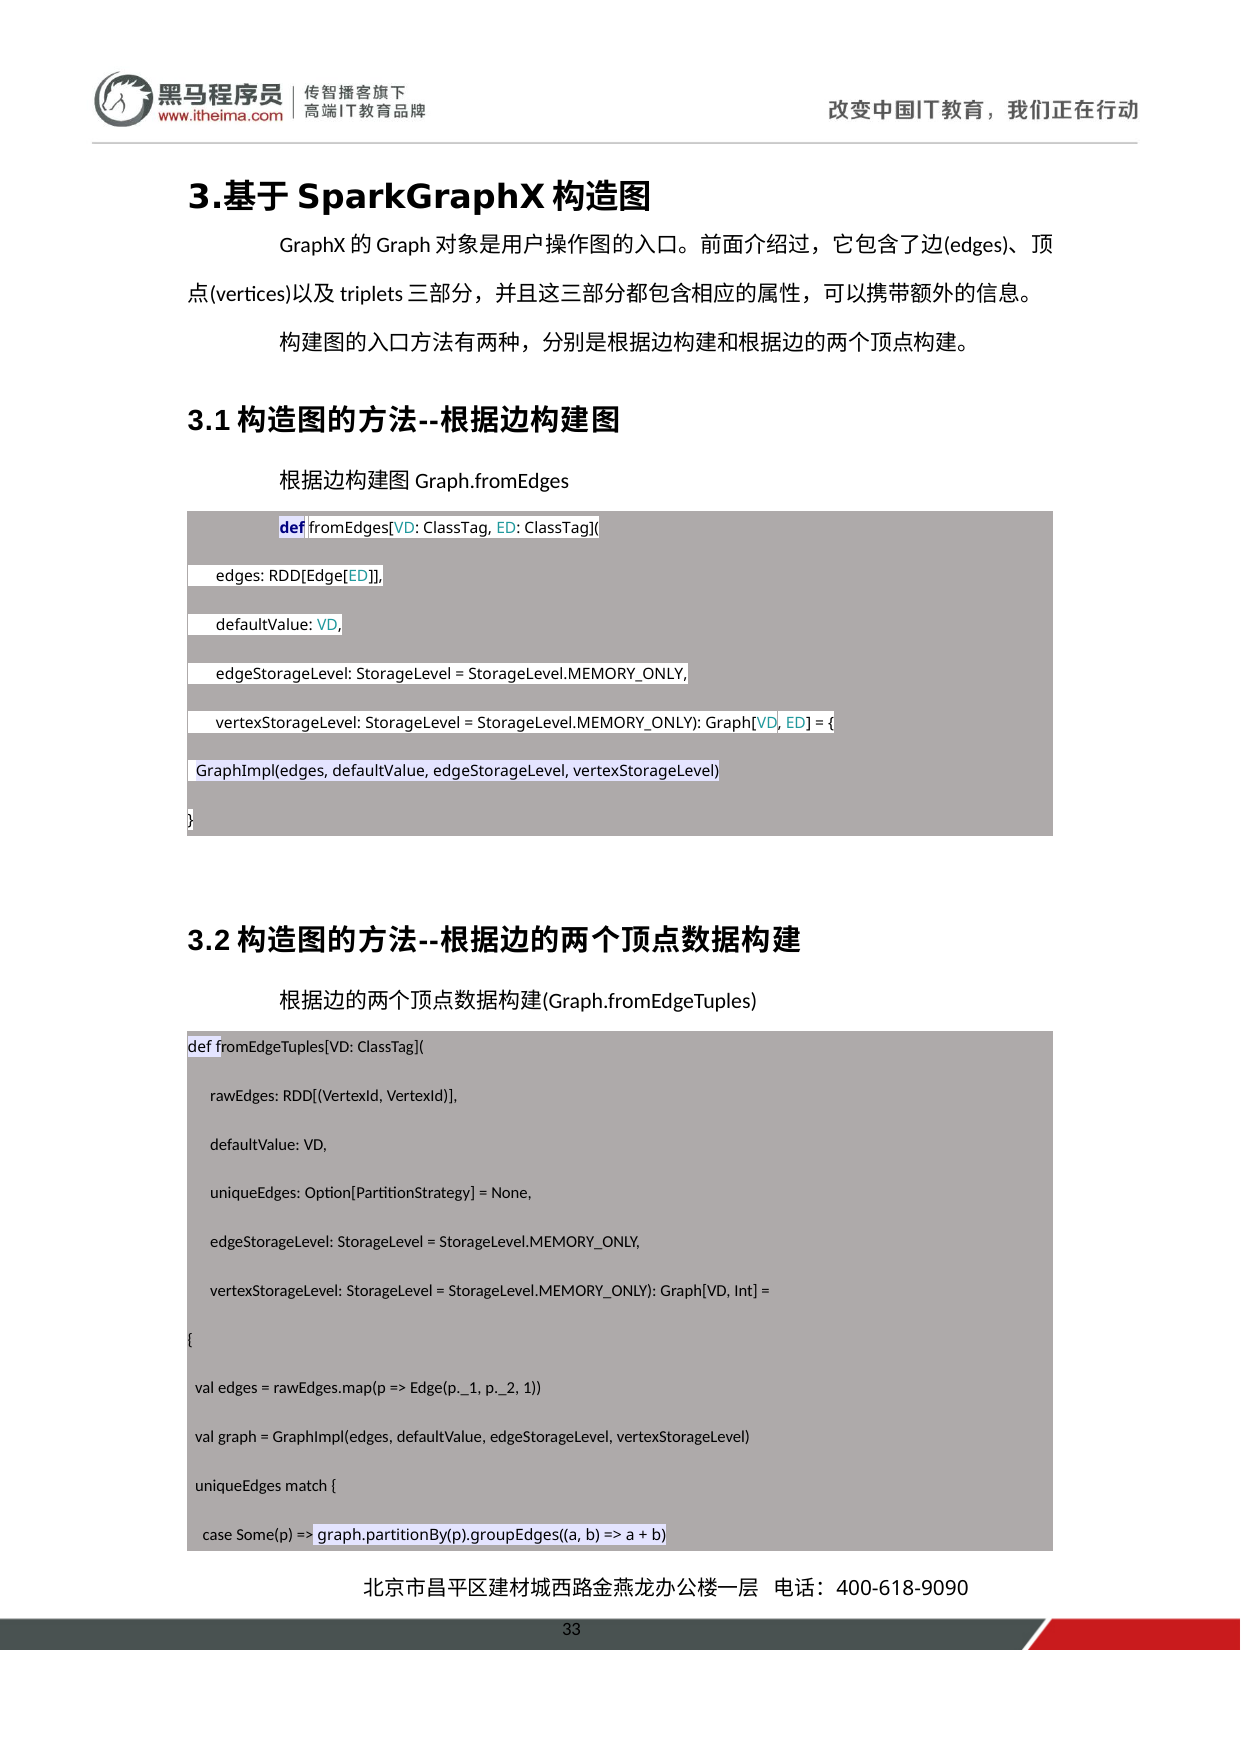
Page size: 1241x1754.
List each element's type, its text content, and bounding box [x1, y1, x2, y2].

text 根据边构建图Graph.fromEdges [187, 462, 1053, 495]
subtitle 3.1构造图的方法--根据边构建图 [187, 385, 1053, 450]
text GraphX的Graph对象是用户操作图的入口。前面介绍过，它包含了边(edges)、顶点(vertices)以及triplets三部分，并且这三部分都包含相应的属性，可以携带额外的信息。 [187, 227, 1053, 308]
text 构建图的入口方法有两种，分别是根据边构建和根据边的两个顶点构建。 [187, 324, 1053, 357]
text 根据边的两个顶点数据构建(Graph.fromEdgeTuples) [187, 982, 1053, 1015]
subtitle 基于SparkGraphX构造图 [187, 162, 1053, 227]
picture [0, 1, 1241, 151]
text def fromEdges[VD: ClassTag, ED: ClassTag]( edges: RDD[Edge[ED]], defaultValue: VD, edgeStorageLevel: StorageLevel = StorageLevel.MEMORY_ONLY, vertexStorageLevel: StorageLevel = StorageLevel.MEMORY_ONLY): Graph[VD, ED] = { GraphImpl(edges, defaultValue, edgeStorageLevel, vertexStorageLevel) } [187, 511, 1053, 836]
subtitle 3.2构造图的方法--根据边的两个顶点数据构建 [187, 905, 1053, 970]
picture [0, 1559, 1241, 1650]
